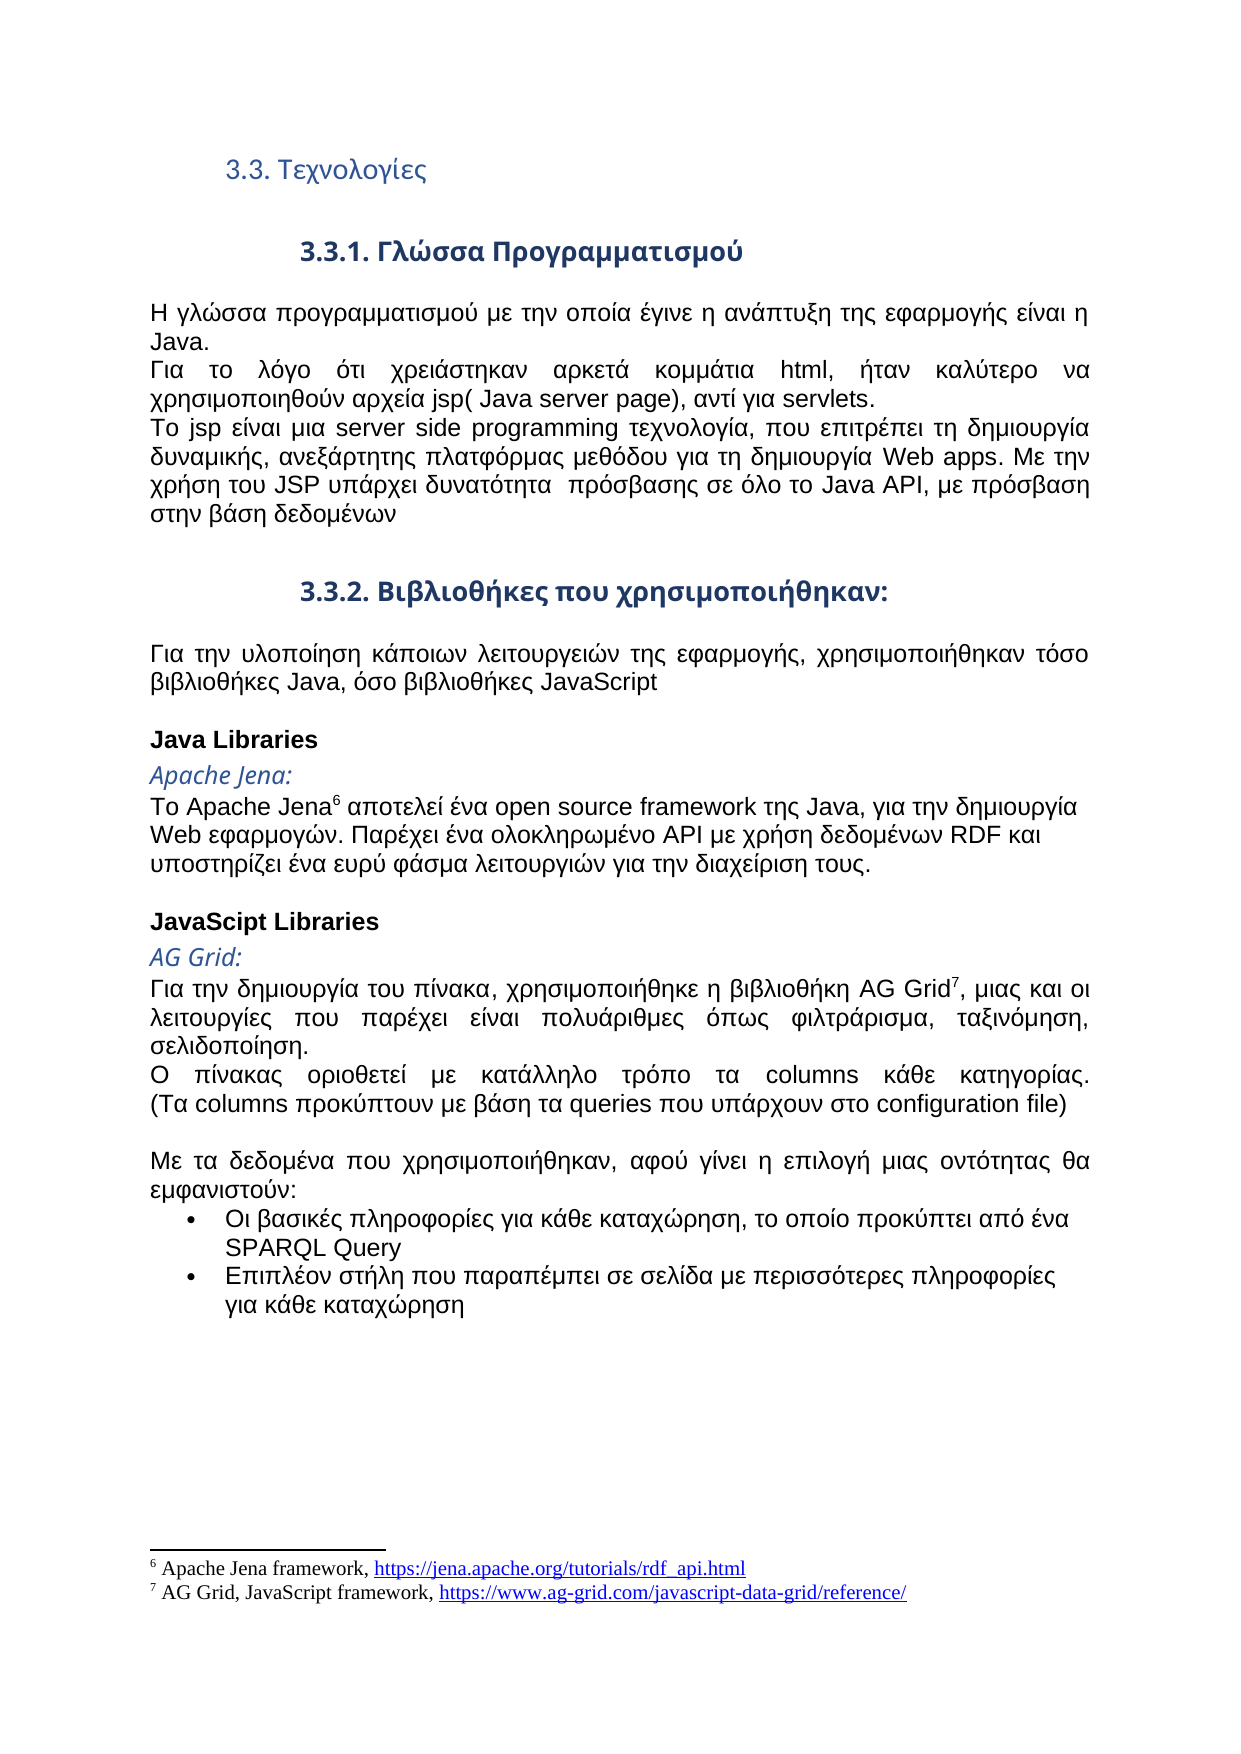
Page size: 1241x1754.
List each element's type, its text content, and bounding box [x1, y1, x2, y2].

subtitle AG Grid: [150, 940, 1090, 974]
text Η γλώσσα προγραμματισμού με την οποία έγινε η ανάπτυξη της εφαρμογής είναι η Java. [150, 298, 1090, 355]
subtitle 3.3.2. Βιβλιοθήκες που χρησιμοποιήθηκαν: [225, 573, 1090, 610]
text Java Libraries [150, 725, 1090, 753]
list Επιπλέον στήλη που παραπέμπει σε σελίδα με περισσότερες πληροφορίες για κάθε καταχώρηση [187, 1261, 1090, 1319]
list Οι βασικές πληροφορίες για κάθε καταχώρηση, το οποίο προκύπτει από ένα SPARQL Query [187, 1204, 1090, 1261]
text Ο πίνακας οριοθετεί με κατάλληλο τρόπο τα columns κάθε κατηγορίας. (Τα columns προκύπτουν με βάση τα queries που υπάρχουν στο configuration file) [150, 1060, 1090, 1117]
text Με τα δεδομένα που χρησιμοποιήθηκαν, αφού γίνει η επιλογή μιας οντότητας θα εμφανιστούν: [150, 1146, 1090, 1204]
text JavaScipt Libraries [150, 907, 1090, 936]
text Το Apache Jena αποτελεί ένα open source framework της Java, για την δημιουργία Web εφαρμογών. Παρέχει ένα ολοκληρωμένο API με χρήση δεδομένων RDF και υποστηρίζει ένα ευρύ φάσμα λειτουργιών για την διαχείριση τους. [150, 792, 1090, 878]
text Για την υλοποίηση κάποιων λειτουργειών της εφαρμογής, χρησιμοποιήθηκαν τόσο βιβλιοθήκες Java, όσο βιβλιοθήκες JavaScript [150, 638, 1090, 696]
text Για την δημιουργία του πίνακα, χρησιμοποιήθηκε η βιβλιοθήκη AG Grid, μιας και οι λειτουργίες που παρέχει είναι πολυάριθμες όπως φιλτράρισμα, ταξινόμηση, σελιδοποίηση. [150, 974, 1090, 1060]
text 3.3. Τεχνολογίες [150, 150, 1090, 187]
text Για το λόγο ότι χρειάστηκαν αρκετά κομμάτια html, ήταν καλύτερο να χρησιμοποιηθούν αρχεία jsp( Java server page), αντί για servlets. [150, 355, 1090, 413]
subtitle Apache Jena: [150, 758, 1090, 792]
subtitle 3.3.1. Γλώσσα Προγραμματισμού [225, 232, 1090, 269]
text Το jsp είναι μια server side programming τεχνολογία, που επιτρέπει τη δημιουργία δυναμικής, ανεξάρτητης πλατφόρμας μεθόδου για τη δημιουργία Web apps. Με την χρήση του JSP υπάρχει δυνατότητα πρόσβασης σε όλο το Java API, με πρόσβαση στην βάση δεδομένων [150, 413, 1090, 528]
